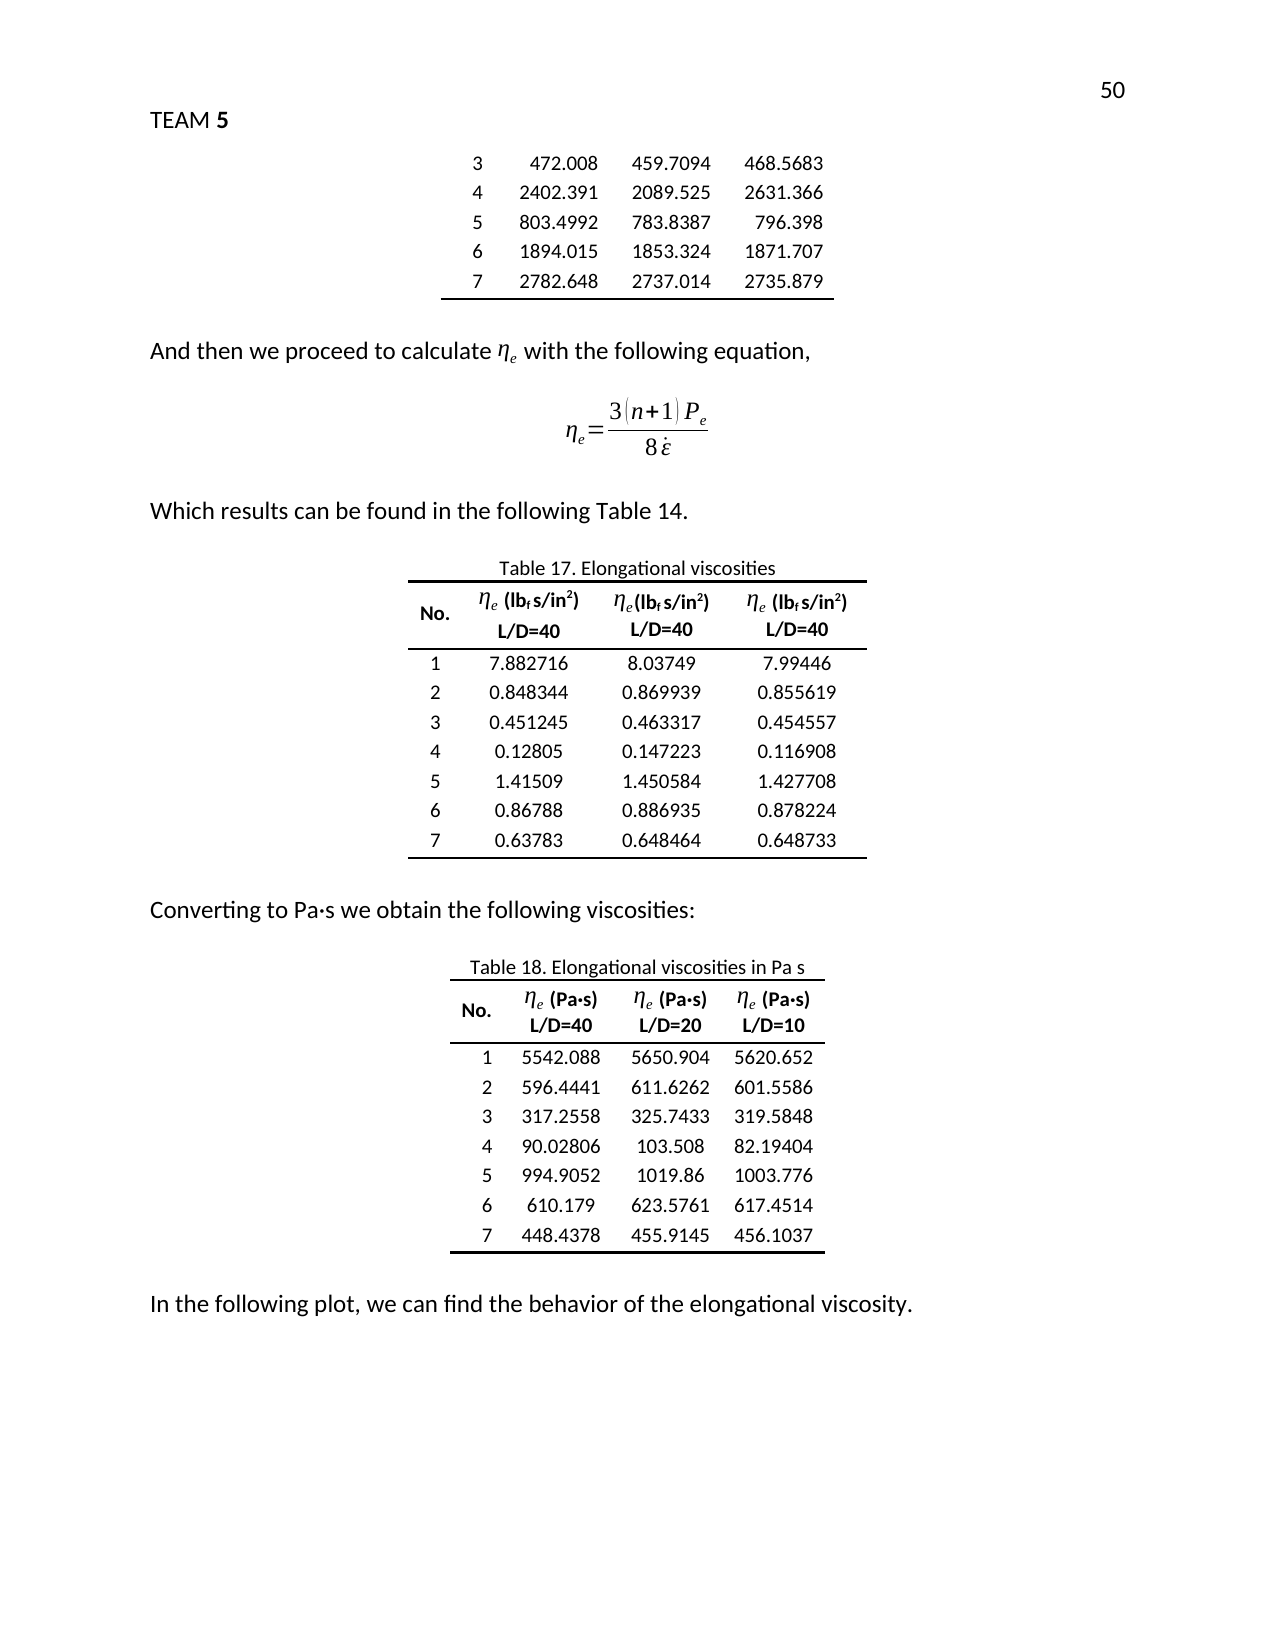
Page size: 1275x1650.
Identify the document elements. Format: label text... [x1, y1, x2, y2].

text Table 17. Elongational viscosities [150, 555, 1125, 580]
table_cell 468.5683 [722, 150, 834, 179]
table_cell 0.848344 [462, 679, 596, 709]
table_header No. [450, 981, 503, 1042]
table_cell 5542.088 [503, 1044, 619, 1074]
table_cell 5650.904 [619, 1044, 722, 1074]
table_cell 617.4514 [722, 1192, 825, 1222]
table_cell 7 [450, 1222, 503, 1251]
table_cell 0.12805 [462, 739, 596, 768]
table_cell 4 [408, 739, 462, 768]
table_cell 8.03749 [596, 650, 727, 679]
text Table 18. Elongational viscosities in Pa s [150, 954, 1125, 979]
table_cell 0.878224 [727, 798, 867, 827]
table_cell 7.99446 [727, 650, 867, 679]
table_cell 459.7094 [609, 150, 722, 179]
table_cell 0.86788 [462, 798, 596, 827]
table_cell 0.869939 [596, 679, 727, 709]
table_cell 0.648464 [596, 827, 727, 857]
table_cell 1 [450, 1044, 503, 1074]
table_cell 1871.707 [722, 239, 834, 268]
table_cell 783.8387 [609, 209, 722, 239]
table_cell 611.6262 [619, 1074, 722, 1103]
table_cell 2631.366 [722, 180, 834, 209]
table_cell 0.454557 [727, 709, 867, 738]
table_cell 5620.652 [722, 1044, 825, 1074]
text Which results can be found in the following Table 14. [150, 495, 1125, 526]
table_cell 2089.525 [609, 180, 722, 209]
table_cell 610.179 [503, 1192, 619, 1222]
table_header (Pa·s) L/D=20 [619, 981, 722, 1042]
text In the following plot, we can find the behavior of the elongational viscosity. [150, 1288, 1125, 1319]
table_cell 82.19404 [722, 1133, 825, 1163]
table_cell 472.008 [494, 150, 609, 179]
table_cell 7 [408, 827, 462, 857]
table_cell 6 [408, 798, 462, 827]
table_cell 5 [450, 1163, 503, 1192]
table_cell 0.886935 [596, 798, 727, 827]
table_cell 4 [450, 1133, 503, 1163]
table_cell 994.9052 [503, 1163, 619, 1192]
table_cell 1894.015 [494, 239, 609, 268]
table_cell 319.5848 [722, 1104, 825, 1133]
table_header (Pa·s) L/D=10 [722, 981, 825, 1042]
table_cell 4 [441, 180, 494, 209]
table_cell 601.5586 [722, 1074, 825, 1103]
table_cell 2 [408, 679, 462, 709]
table_cell 6 [450, 1192, 503, 1222]
table_cell 456.1037 [722, 1222, 825, 1251]
table_cell 2735.879 [722, 268, 834, 298]
table_cell 2782.648 [494, 268, 609, 298]
table_cell 1003.776 [722, 1163, 825, 1192]
table_header (Pa·s) L/D=40 [503, 981, 619, 1042]
text Converting to Pa·s we obtain the following viscosities: [150, 894, 1125, 924]
table_cell 1 [408, 650, 462, 679]
table_cell 0.63783 [462, 827, 596, 857]
table_cell 455.9145 [619, 1222, 722, 1251]
table_cell 6 [441, 239, 494, 268]
table_header (lbf s/in2) L/D=40 [596, 583, 727, 648]
table_cell 0.648733 [727, 827, 867, 857]
table_cell 1019.86 [619, 1163, 722, 1192]
table_cell 2 [450, 1074, 503, 1103]
table_header No. [408, 583, 462, 648]
table_cell 2737.014 [609, 268, 722, 298]
table_cell 325.7433 [619, 1104, 722, 1133]
table_cell 7.882716 [462, 650, 596, 679]
table_cell 1.41509 [462, 768, 596, 798]
table_cell 0.855619 [727, 679, 867, 709]
table_cell 317.2558 [503, 1104, 619, 1133]
table_cell 90.02806 [503, 1133, 619, 1163]
table_cell 448.4378 [503, 1222, 619, 1251]
table_cell 1.427708 [727, 768, 867, 798]
table_cell 3 [441, 150, 494, 179]
table_cell 7 [441, 268, 494, 298]
table_cell 796.398 [722, 209, 834, 239]
table_cell 3 [408, 709, 462, 738]
table_cell 0.116908 [727, 739, 867, 768]
table_header (lbf s/in2) L/D=40 [727, 583, 867, 648]
table_cell 103.508 [619, 1133, 722, 1163]
table_cell 0.463317 [596, 709, 727, 738]
table_cell 5 [441, 209, 494, 239]
text And then we proceed to calculate with the following equation, [150, 335, 1125, 366]
table_cell 803.4992 [494, 209, 609, 239]
table_cell 0.451245 [462, 709, 596, 738]
table_cell 5 [408, 768, 462, 798]
table_cell 2402.391 [494, 180, 609, 209]
table_cell 623.5761 [619, 1192, 722, 1222]
table_cell 3 [450, 1104, 503, 1133]
table_cell 1853.324 [609, 239, 722, 268]
table_cell 0.147223 [596, 739, 727, 768]
table_header (lbf s/in2) L/D=40 [462, 583, 596, 648]
table_cell 1.450584 [596, 768, 727, 798]
table_cell 596.4441 [503, 1074, 619, 1103]
